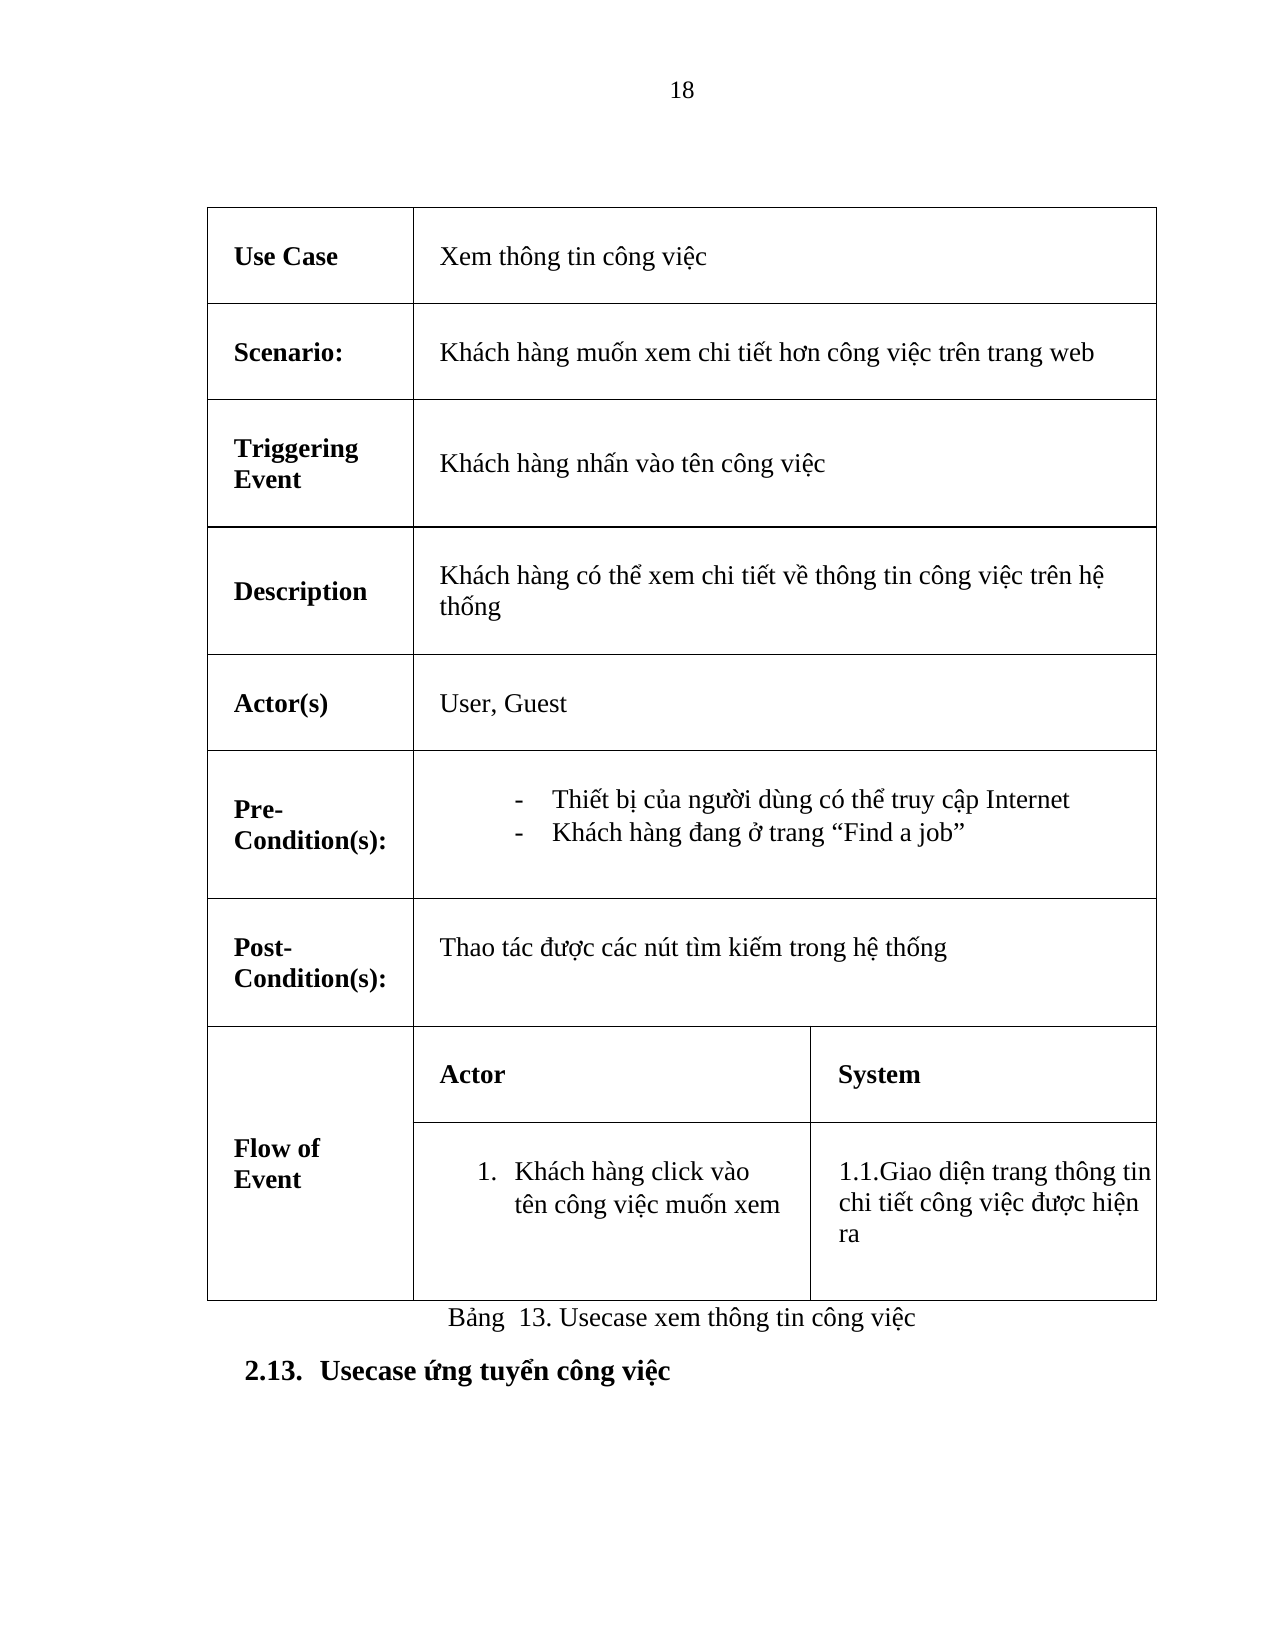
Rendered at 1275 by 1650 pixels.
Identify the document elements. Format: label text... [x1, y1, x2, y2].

table_cell Khách hàng click vào tên công việc muốn xem [414, 1123, 810, 1300]
table_cell System [811, 1027, 1156, 1122]
table_cell Khách hàng có thể xem chi tiết về thông tin công việc trên hệ thống [414, 528, 1156, 654]
list Usecase ứng tuyển công việc [244, 1353, 1157, 1387]
table_cell Description [208, 528, 413, 654]
table_cell User, Guest [414, 655, 1156, 750]
table_cell Thiết bị của người dùng có thể truy cập Internet Khách hàng đang ở trang “Find a job” [414, 751, 1156, 898]
table_cell Actor [414, 1027, 810, 1122]
table_cell Khách hàng muốn xem chi tiết hơn công việc trên trang web [414, 304, 1156, 399]
table_cell Khách hàng nhấn vào tên công việc [414, 400, 1156, 526]
table_cell Use Case [208, 208, 413, 303]
table_cell Xem thông tin công việc [414, 208, 1156, 303]
table_cell Pre-Condition(s): [208, 751, 413, 898]
table_cell Post-Condition(s): [208, 899, 413, 1026]
table_cell Actor(s) [208, 655, 413, 750]
table_cell Thao tác được các nút tìm kiếm trong hệ thống [414, 899, 1156, 1026]
table_cell 1.1.Giao diện trang thông tin chi tiết công việc được hiện ra [811, 1123, 1156, 1300]
table_cell Scenario: [208, 304, 413, 399]
table_cell Flow of Event [208, 1027, 413, 1300]
table_cell Triggering Event [208, 400, 413, 526]
